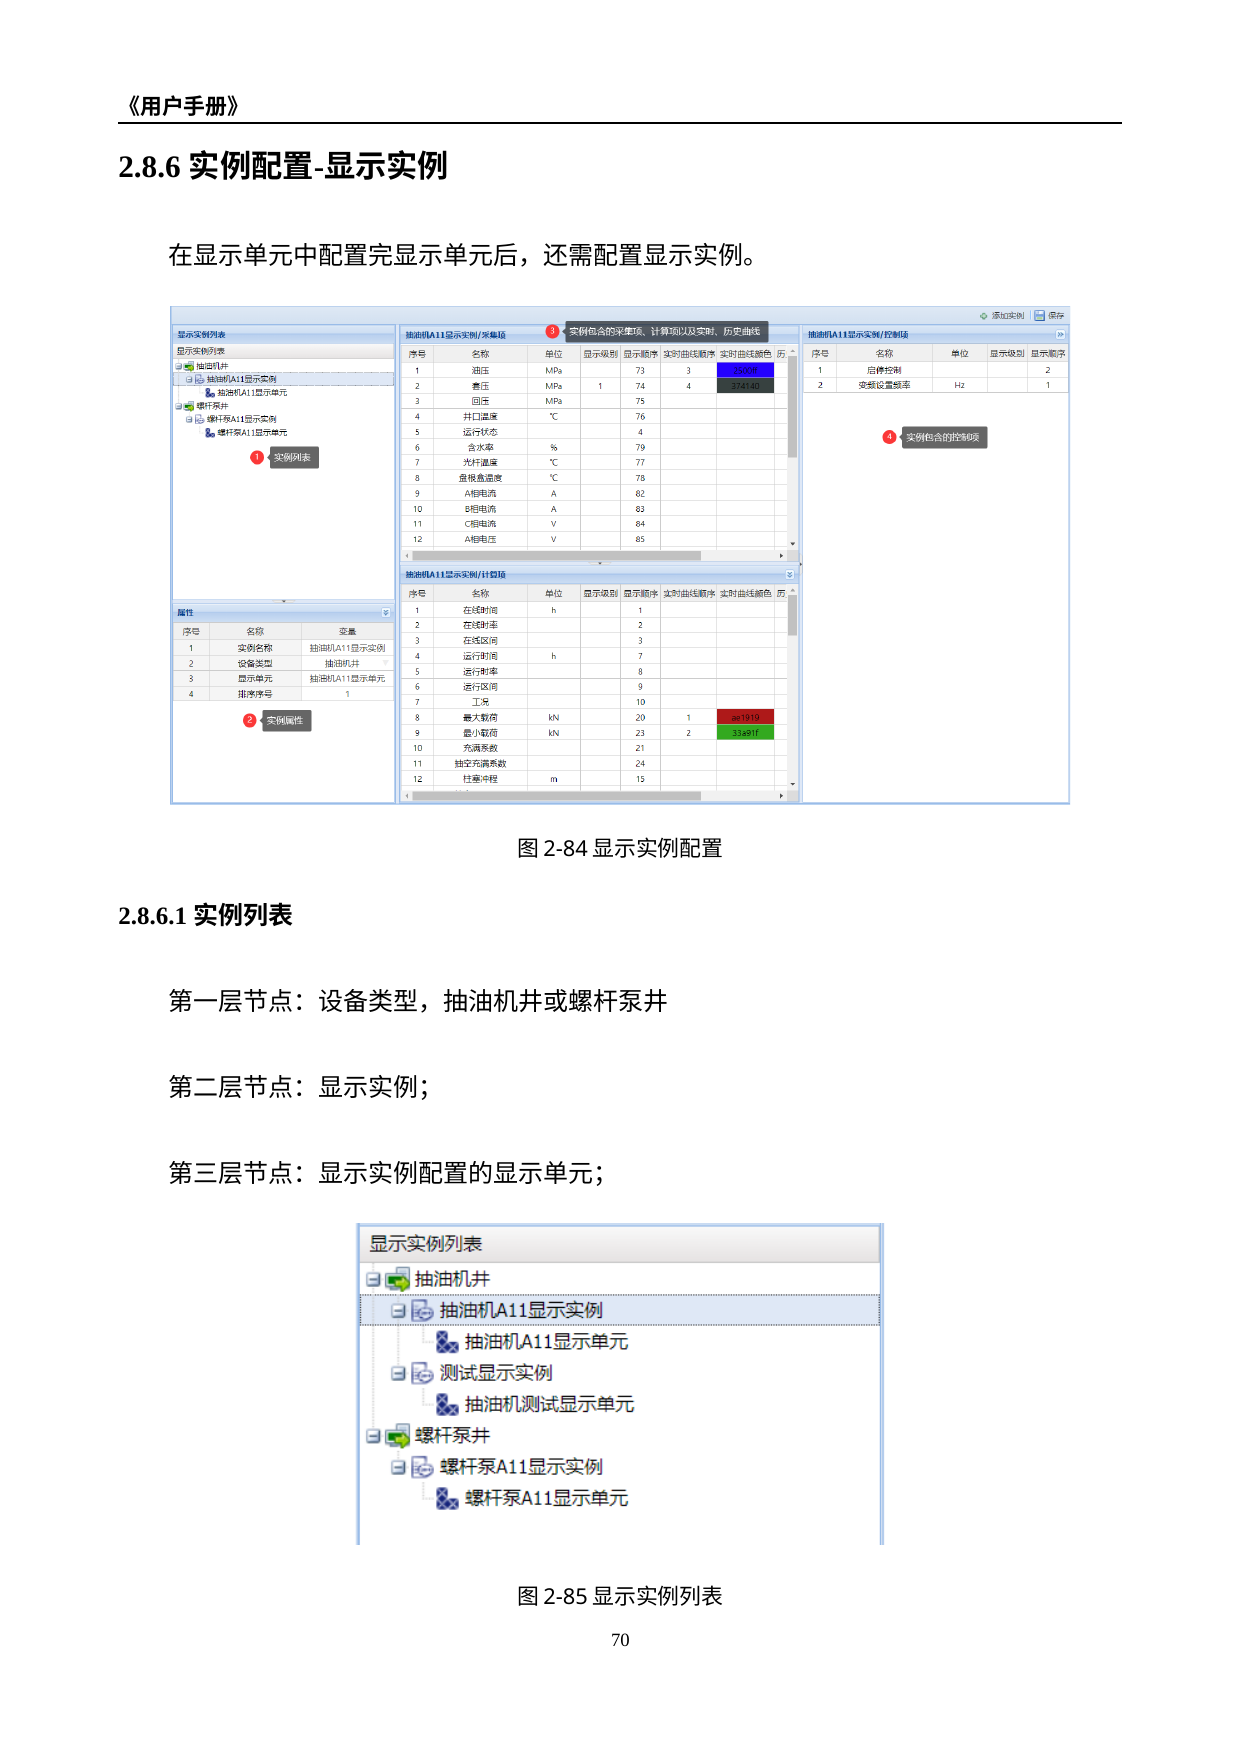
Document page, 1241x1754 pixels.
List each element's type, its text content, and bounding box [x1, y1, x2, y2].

picture [355, 1223, 885, 1545]
text 第三层节点：显示实例配置的显示单元； [118, 1138, 1122, 1206]
text 在显示单元中配置完显示单元后，还需配置显示实例。 [118, 220, 1122, 288]
text 图2-84显示实例配置 [118, 830, 1122, 864]
subtitle 2.8.6.1 实例列表 [118, 879, 1122, 947]
text 第一层节点：设备类型，抽油机井或螺杆泵井 [118, 966, 1122, 1033]
text 图2-85显示实例列表 [118, 1578, 1122, 1612]
picture [170, 306, 1071, 805]
text 第二层节点：显示实例； [118, 1052, 1122, 1119]
subtitle 2.8.6 实例配置-显示实例 [118, 129, 1122, 197]
